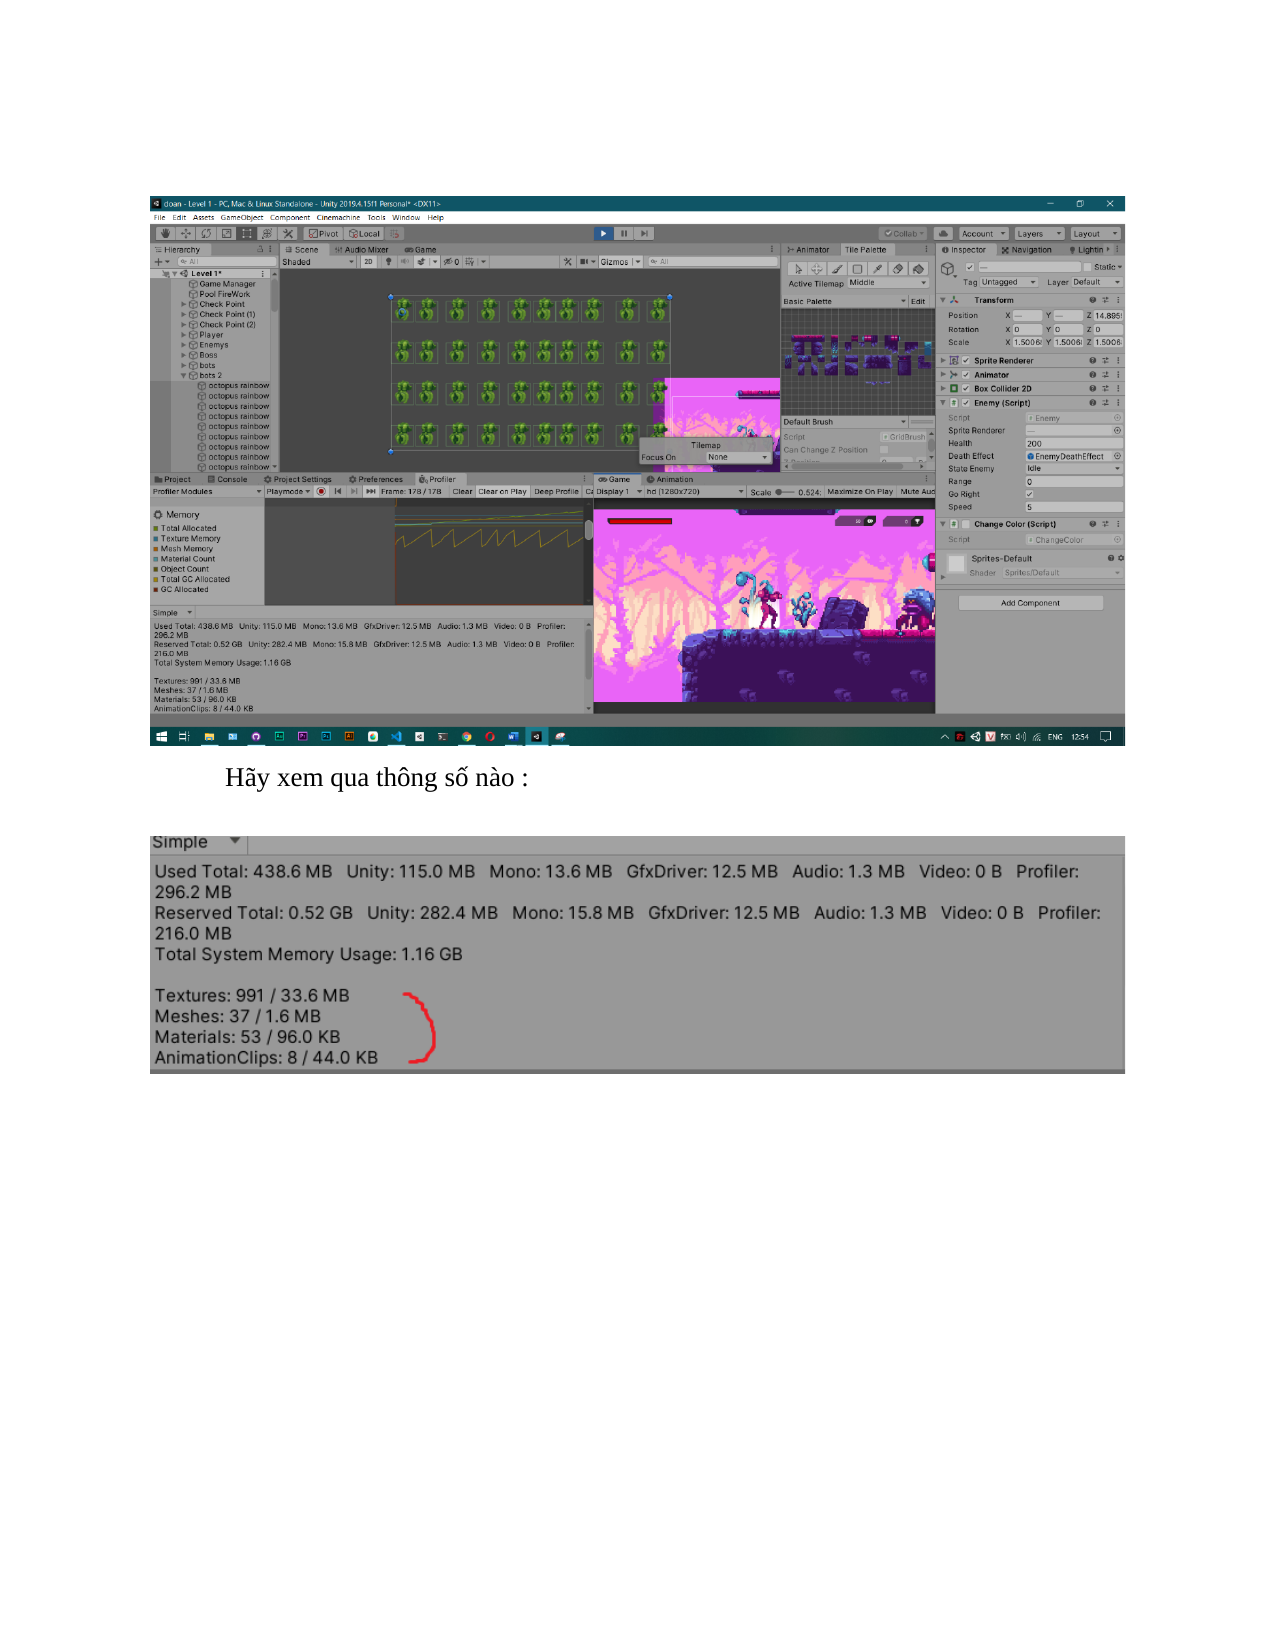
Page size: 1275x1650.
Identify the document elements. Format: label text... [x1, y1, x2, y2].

picture [150, 196, 1125, 746]
picture [150, 836, 1125, 1074]
text Hãy xem qua thông số nào : [150, 761, 1125, 792]
